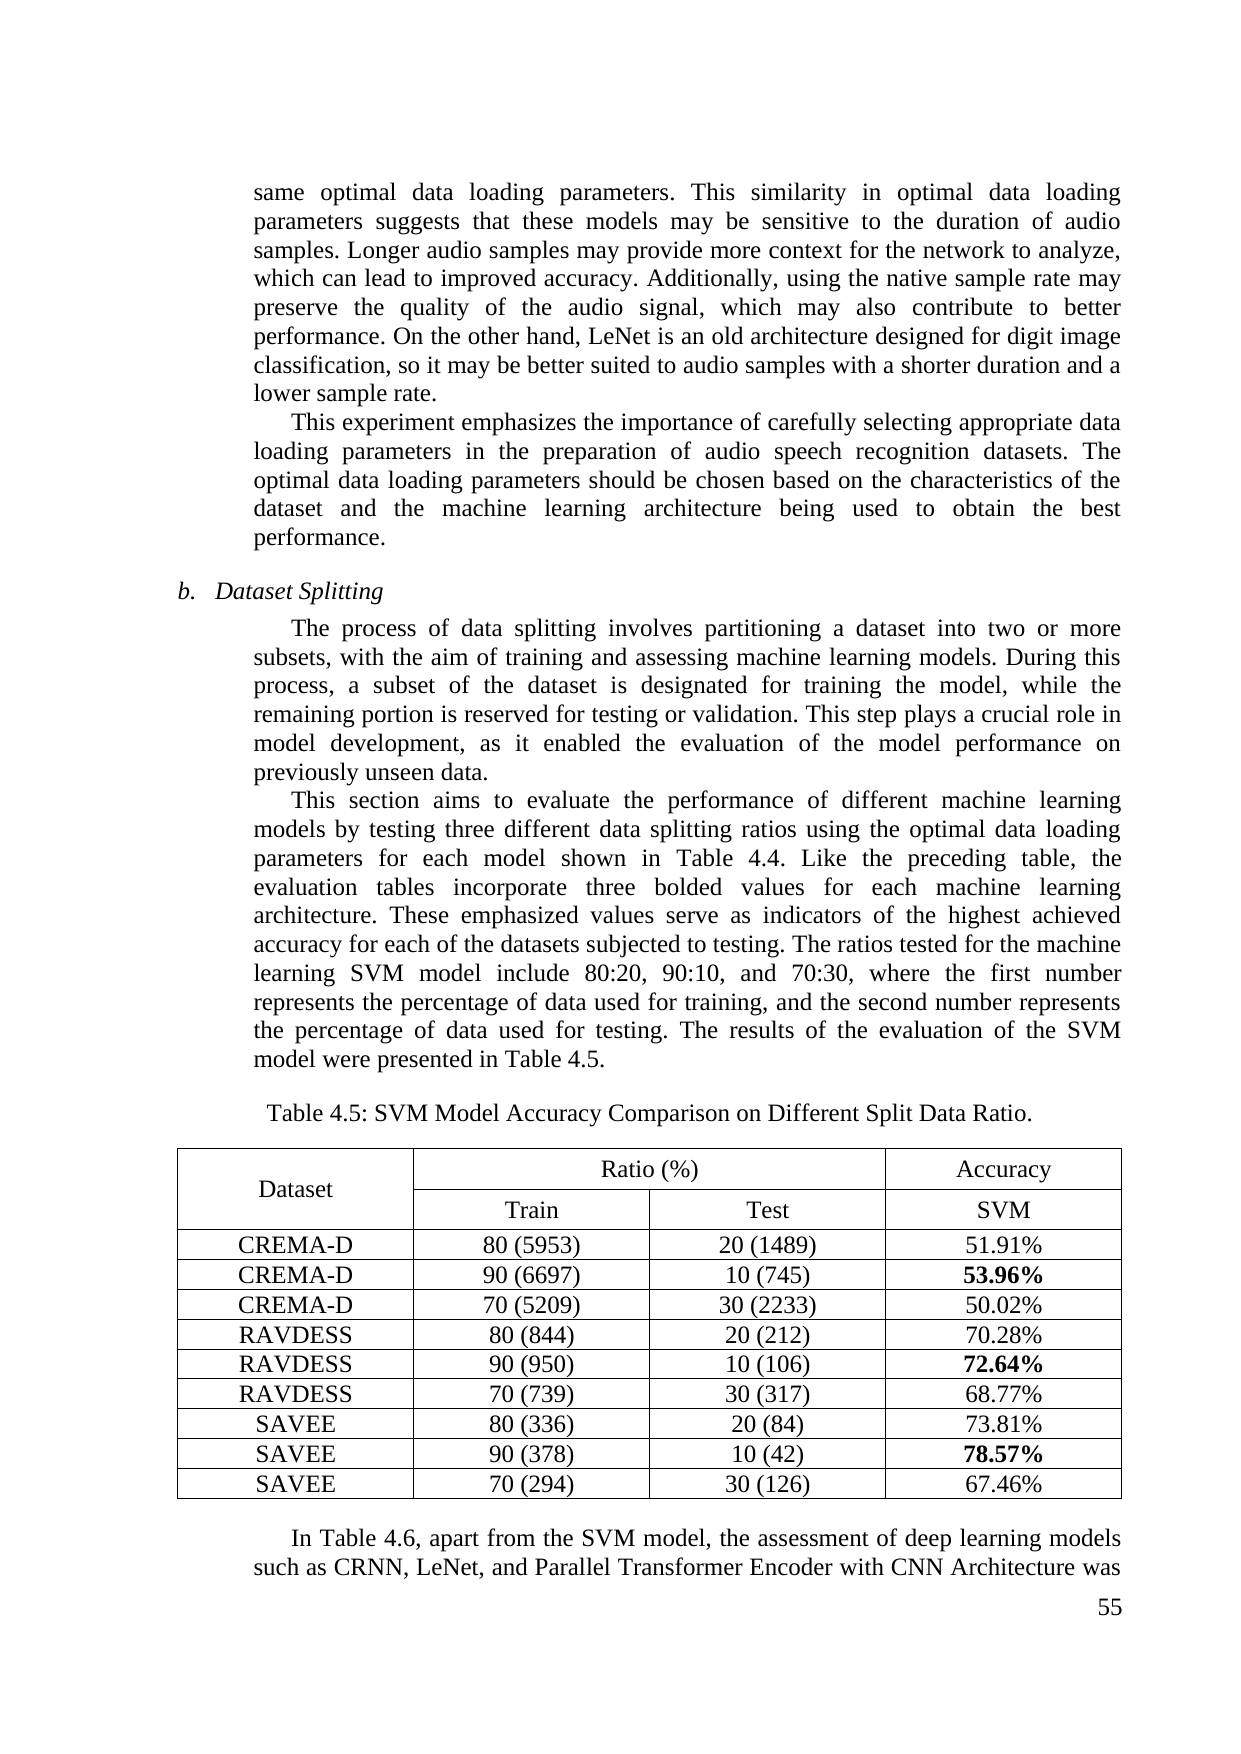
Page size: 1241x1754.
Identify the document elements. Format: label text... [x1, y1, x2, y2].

table_cell SAVEE [178, 1439, 413, 1468]
table_cell 20 (84) [650, 1409, 885, 1438]
table_cell 20 (1489) [650, 1230, 885, 1259]
table_cell 80 (5953) [414, 1230, 649, 1259]
table_cell RAVDESS [178, 1379, 413, 1408]
table_cell 70 (5209) [414, 1290, 649, 1319]
table_cell 72.64% [886, 1350, 1121, 1378]
table_cell Train [414, 1190, 649, 1229]
text Table 4.5: SVM Model Accuracy Comparison on Different Split Data Ratio. [177, 1098, 1122, 1127]
table_cell 73.81% [886, 1409, 1121, 1438]
table_cell RAVDESS [178, 1320, 413, 1348]
table_cell 30 (317) [650, 1379, 885, 1408]
table_cell 10 (106) [650, 1350, 885, 1378]
table_cell CREMA-D [178, 1230, 413, 1259]
table_cell 50.02% [886, 1290, 1121, 1319]
table_cell 70 (739) [414, 1379, 649, 1408]
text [253, 1523, 1122, 1581]
table_cell SAVEE [178, 1469, 413, 1497]
table_cell 30 (126) [650, 1469, 885, 1497]
text The process of data splitting involves partitioning a dataset into two or more subsets, with the aim of training and assessing machine learning models. During this process, a subset of the dataset is designated for training the model, while the remaining portion is reserved for testing or validation. This step plays a crucial role in model development, as it enabled the evaluation of the model performance on previously unseen data. [253, 613, 1122, 786]
table_header Ratio (%) [414, 1149, 885, 1189]
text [253, 177, 1122, 407]
table_header Dataset [178, 1149, 413, 1229]
table_cell 67.46% [886, 1469, 1121, 1497]
table_header Accuracy [886, 1149, 1121, 1189]
table_cell 30 (2233) [650, 1290, 885, 1319]
table_cell 90 (6697) [414, 1260, 649, 1289]
table_cell 78.57% [886, 1439, 1121, 1468]
table_cell 20 (212) [650, 1320, 885, 1348]
table_cell Test [650, 1190, 885, 1229]
table_cell 70 (294) [414, 1469, 649, 1497]
table_cell SAVEE [178, 1409, 413, 1438]
table_cell 10 (745) [650, 1260, 885, 1289]
list Dataset Splitting [177, 576, 1122, 605]
table_cell 10 (42) [650, 1439, 885, 1468]
text This section aims to evaluate the performance of different machine learning models by testing three different data splitting ratios using the optimal data loading parameters for each model shown in Table 4.4. Like the preceding table, the evaluation tables incorporate three bolded values for each machine learning architecture. These emphasized values serve as indicators of the highest achieved accuracy for each of the datasets subjected to testing. The ratios tested for the machine learning SVM model include 80:20, 90:10, and 70:30, where the first number represents the percentage of data used for training, and the second number represents the percentage of data used for testing. The results of the evaluation of the SVM model were presented in Table 4.5. [253, 786, 1122, 1073]
table_cell 53.96% [886, 1260, 1121, 1289]
table_cell 80 (336) [414, 1409, 649, 1438]
table_cell 90 (378) [414, 1439, 649, 1468]
table_cell SVM [886, 1190, 1121, 1229]
table_cell 90 (950) [414, 1350, 649, 1378]
table_cell CREMA-D [178, 1290, 413, 1319]
table_cell 70.28% [886, 1320, 1121, 1348]
text This experiment emphasizes the importance of carefully selecting appropriate data loading parameters in the preparation of audio speech recognition datasets. The optimal data loading parameters should be chosen based on the characteristics of the dataset and the machine learning architecture being used to obtain the best performance. [253, 407, 1122, 551]
table_cell RAVDESS [178, 1350, 413, 1378]
table_cell 68.77% [886, 1379, 1121, 1408]
table_cell CREMA-D [178, 1260, 413, 1289]
table_cell 51.91% [886, 1230, 1121, 1259]
table_cell 80 (844) [414, 1320, 649, 1348]
